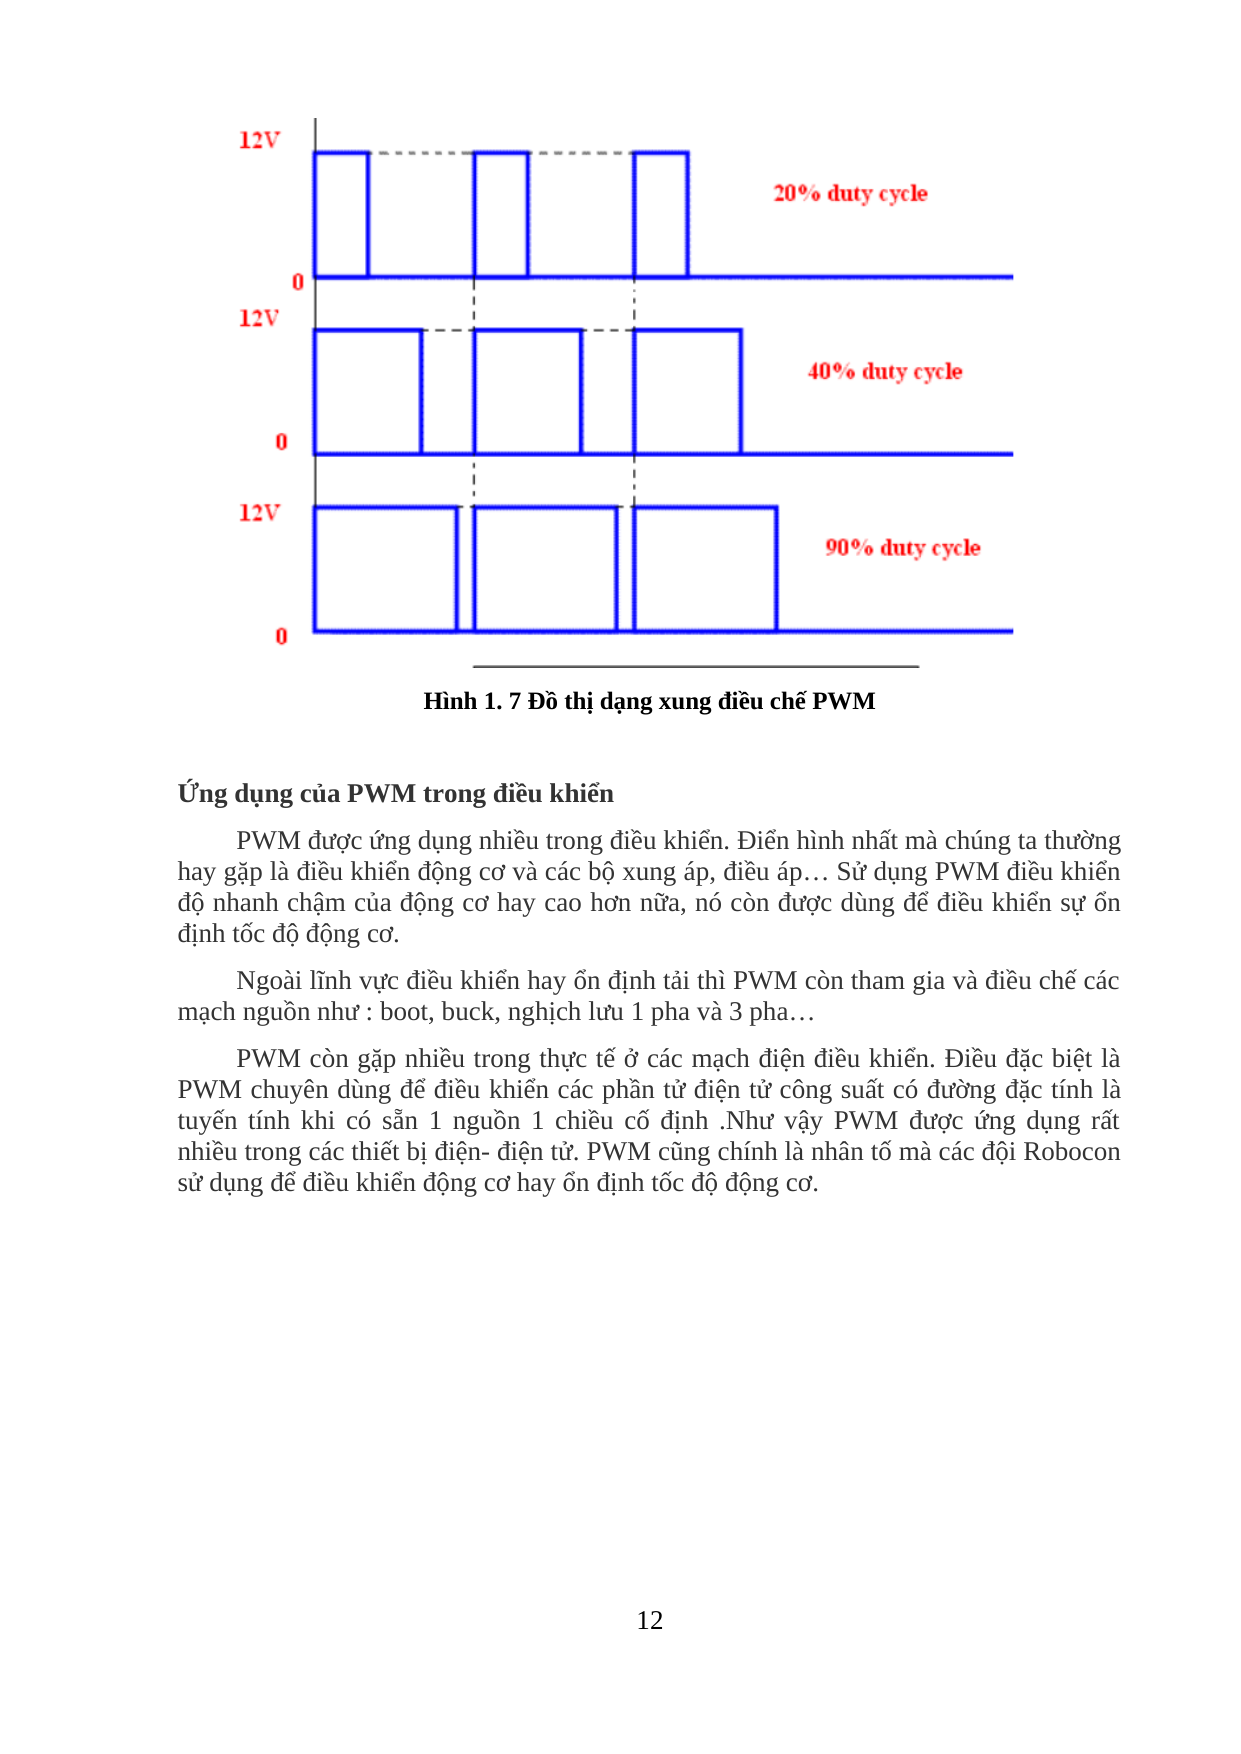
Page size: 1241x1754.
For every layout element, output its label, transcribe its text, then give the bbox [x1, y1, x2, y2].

text PWM còn gặp nhiều trong thực tế ở các mạch điện điều khiển. Điều đặc biệt là PWM chuyên dùng để điều khiển các phần tử điện tử công suất có đường đặc tính là tuyến tính khi có sẵn 1 nguồn 1 chiều cố định .Như vậy PWM được ứng dụng rất nhiều trong các thiết bị điện- điện tử. PWM cũng chính là nhân tố mà các đội Robocon sử dụng để điều khiển động cơ hay ổn định tốc độ động cơ. [177, 1042, 1122, 1198]
text Ngoài lĩnh vực điều khiển hay ổn định tải thì PWM còn tham gia và điều chế các mạch nguồn như : boot, buck, nghịch lưu 1 pha và 3 pha… [177, 964, 1122, 1026]
picture [219, 118, 1057, 668]
text PWM được ứng dụng nhiều trong điều khiển. Điển hình nhất mà chúng ta thường hay gặp là điều khiển động cơ và các bộ xung áp, điều áp… Sử dụng PWM điều khiển độ nhanh chậm của động cơ hay cao hơn nữa, nó còn được dùng để điều khiển sự ổn định tốc độ động cơ. [177, 824, 1122, 948]
text Hình 1. 7 Đồ thị dạng xung điều chế PWM [177, 686, 1122, 715]
text Ứng dụng của PWM trong điều khiển [177, 777, 1122, 808]
